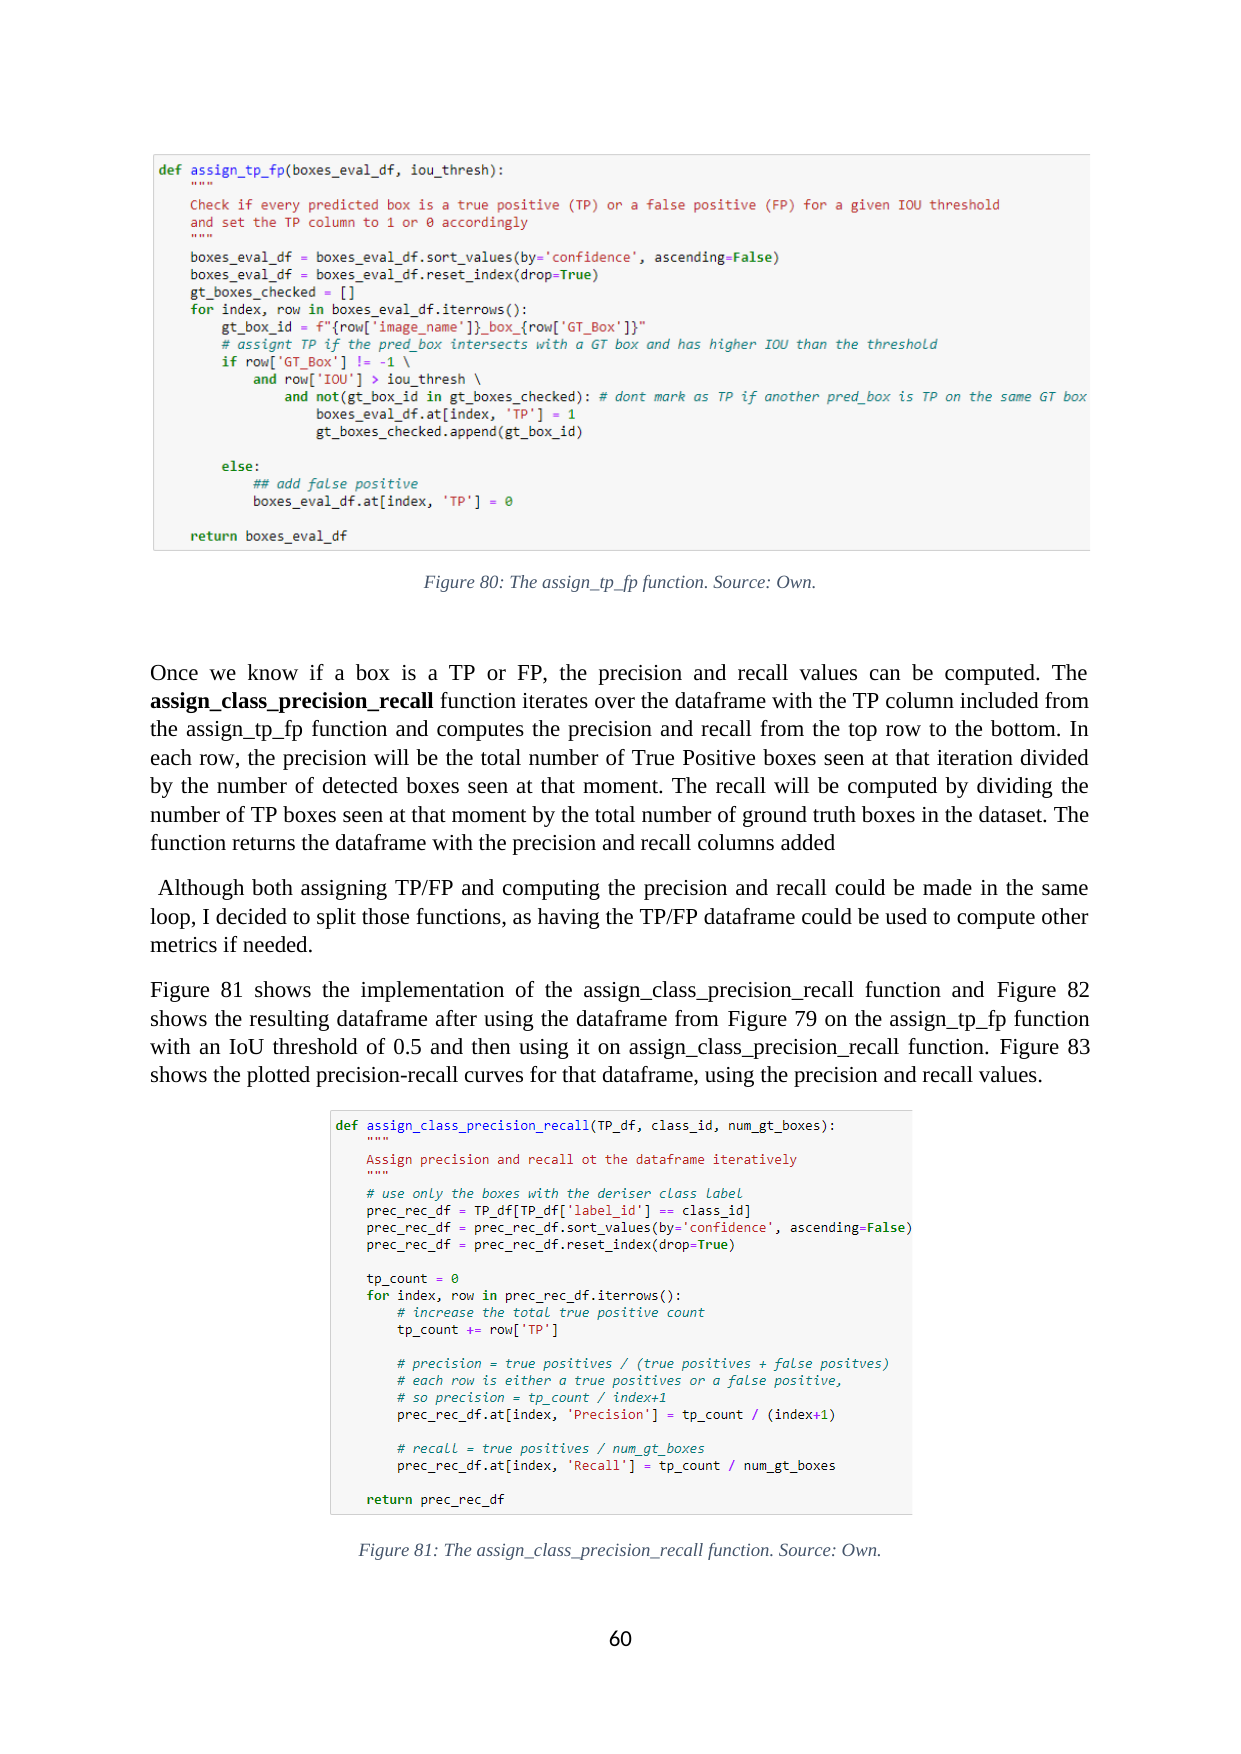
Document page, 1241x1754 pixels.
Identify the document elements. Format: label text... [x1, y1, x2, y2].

picture [150, 150, 1091, 553]
text Once we know if a box is a TP or FP, the precision and recall values can be computed. The assign_class_precision_recall function iterates over the dataframe with the TP column included from the assign_tp_fp function and computes the precision and recall from the top row to the bottom. In each row, the precision will be the total number of True Positive boxes seen at that iteration divided by the number of detected boxes seen at that moment. The recall will be computed by dividing the number of TP boxes seen at that moment by the total number of ground truth boxes in the dataset. The function returns the dataframe with the precision and recall columns added [150, 658, 1090, 856]
text Figure 81 shows the implementation of the assign_class_precision_recall function and Figure 82 shows the resulting dataframe after using the dataframe from Figure 79 on the assign_tp_fp function with an IoU threshold of 0.5 and then using it on assign_class_precision_recall function. Figure 83 shows the plotted precision-recall curves for that dataframe, using the precision and recall values. [150, 976, 1090, 1088]
text Figure 80: The assign_tp_fp function. Source: Own. [150, 571, 1090, 593]
picture [327, 1106, 913, 1520]
text Figure 81: The assign_class_precision_recall function. Source: Own. [150, 1539, 1090, 1560]
text Although both assigning TP/FP and computing the precision and recall could be made in the same loop, I decided to split those functions, as having the TP/FP dataframe could be used to compute other metrics if needed. [150, 874, 1090, 957]
